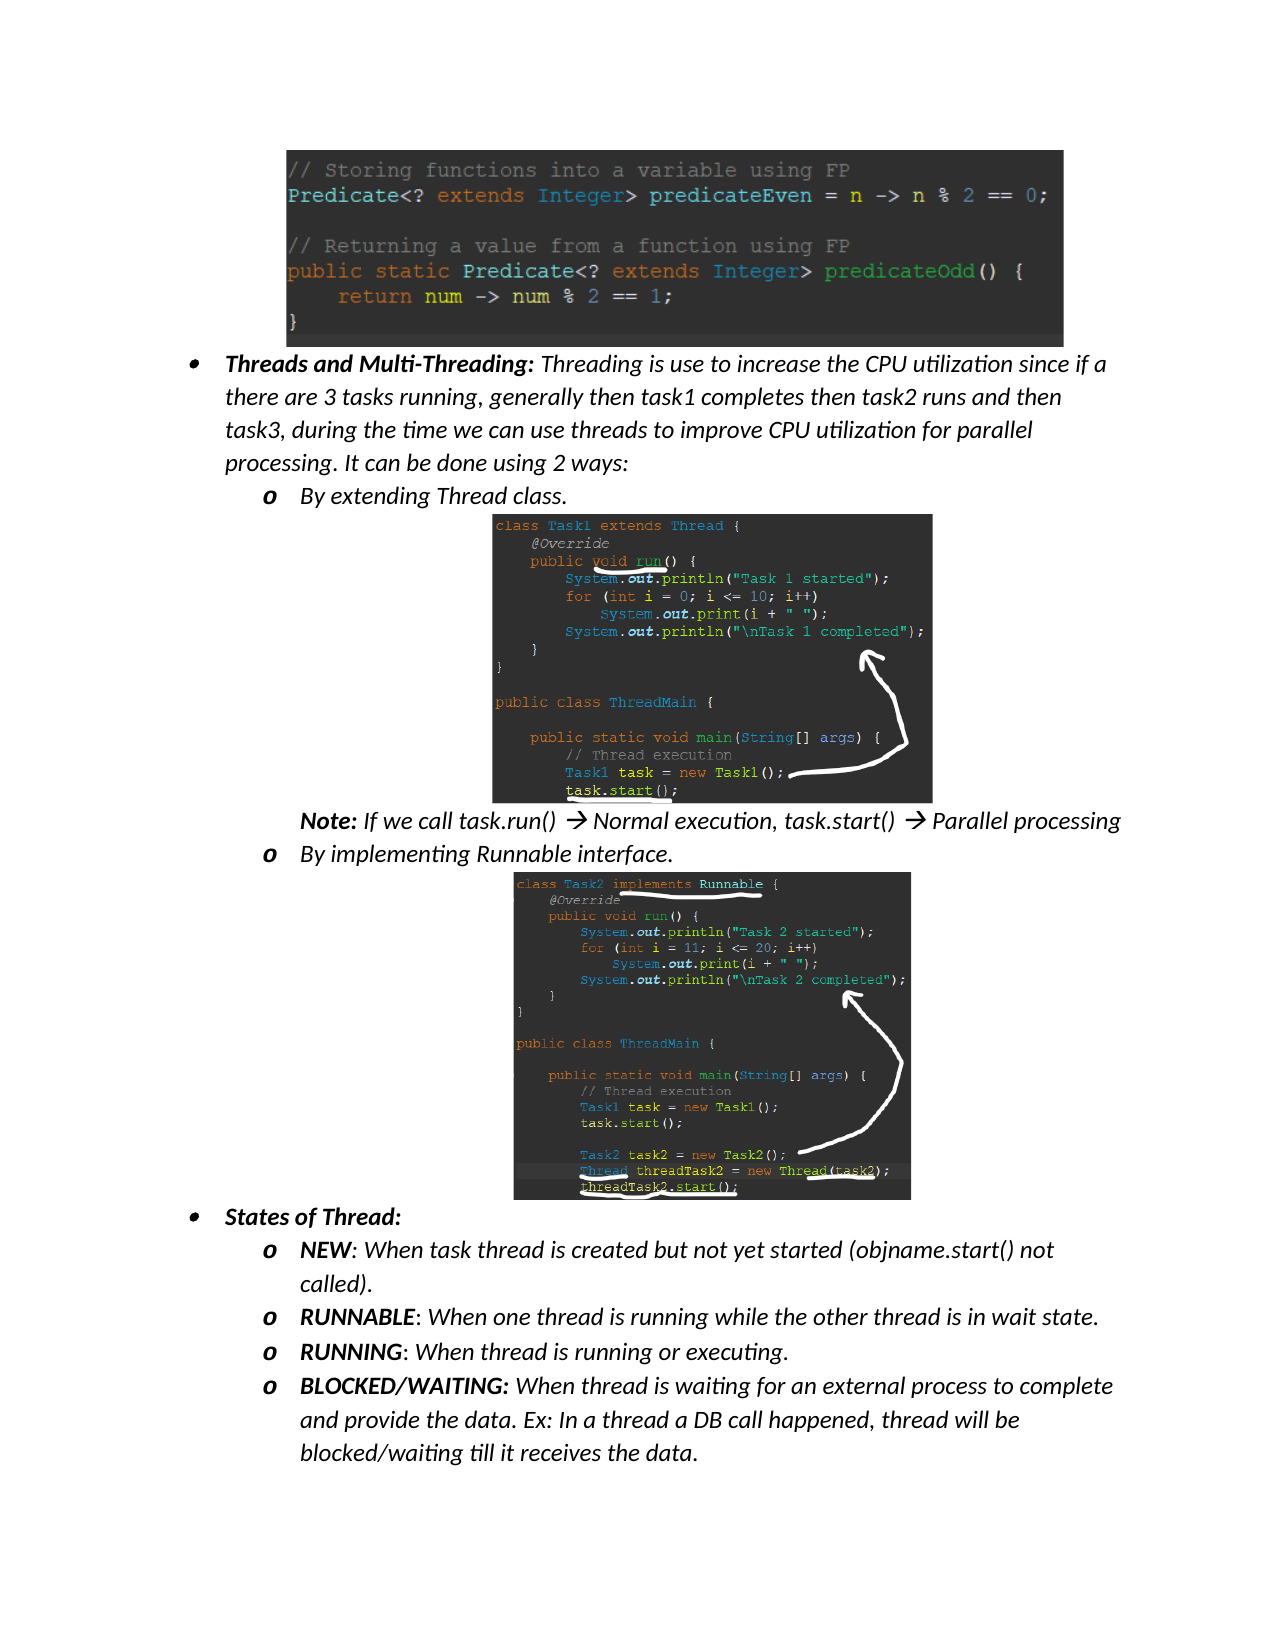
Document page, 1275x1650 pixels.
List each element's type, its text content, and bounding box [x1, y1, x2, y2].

picture [286, 150, 1064, 347]
list BLOCKED/WAITING: When thread is waiting for an external process to complete and provide the data. Ex: In a thread a DB call happened, thread will be blocked/waiting till it receives the data. [262, 1370, 1125, 1468]
list States of Thread: [187, 1202, 1125, 1232]
list RUNNING: When thread is running or executing. [262, 1336, 1125, 1368]
picture [492, 514, 933, 804]
list Threads and Multi-Threading: Threading is use to increase the CPU utilization since if a there are 3 tasks running, generally then task1 completes then task2 runs and then task3, during the time we can use threads to improve CPU utilization for parallel processing. It can be done using 2 ways: [187, 348, 1125, 478]
list Note: If we call task.run() Normal execution, task.start() Parallel processing [300, 805, 1125, 836]
list By extending Thread class. [262, 480, 1125, 512]
picture [513, 872, 912, 1200]
list RUNNABLE: When one thread is running while the other thread is in wait state. [262, 1302, 1125, 1333]
list NEW: When task thread is created but not yet started (objname.start() not called). [262, 1234, 1125, 1299]
list By implementing Runnable interface. [262, 838, 1125, 870]
